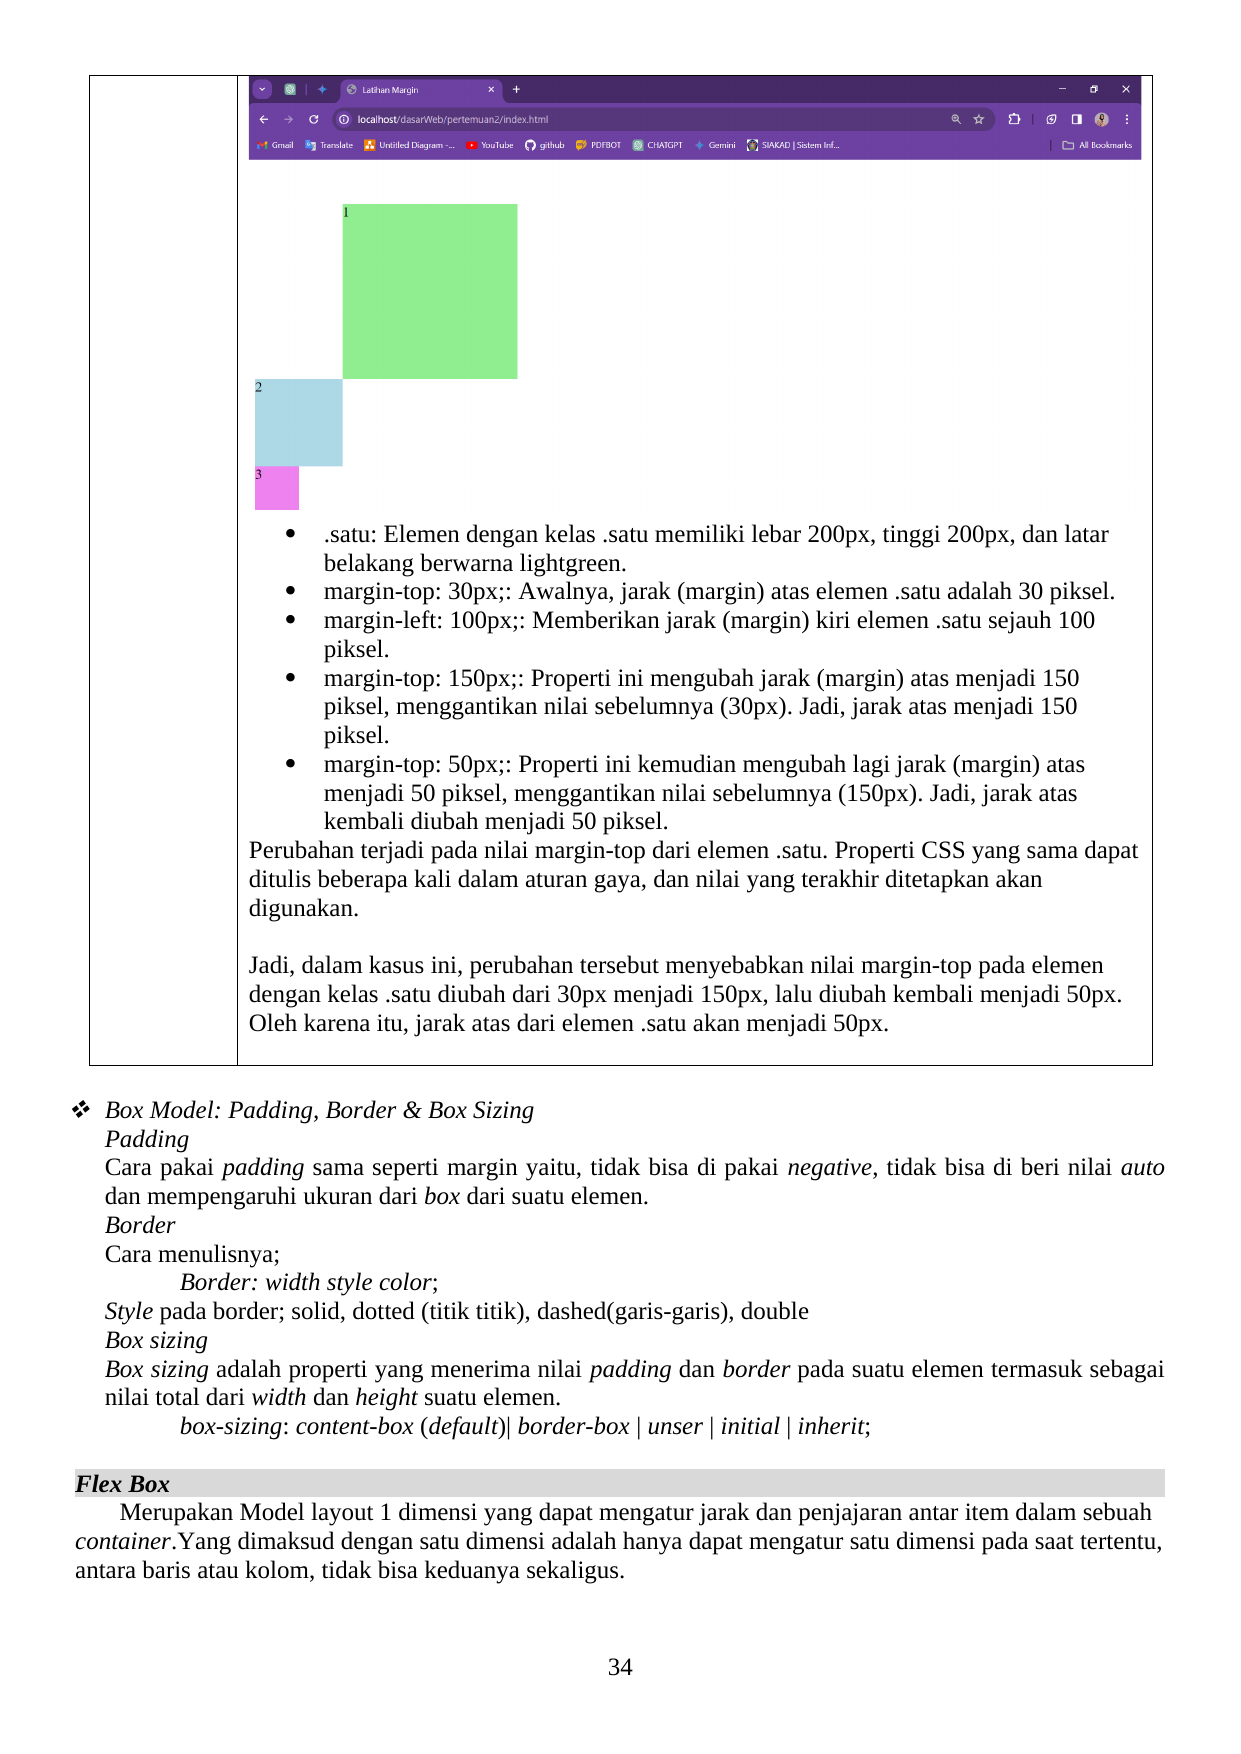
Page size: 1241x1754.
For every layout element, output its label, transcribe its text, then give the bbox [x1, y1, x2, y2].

text Cara pakai padding sama seperti margin yaitu, tidak bisa di pakai negative, tidak bisa di beri nilai auto dan mempengaruhi ukuran dari box dari suatu elemen. [104, 1152, 1165, 1210]
text Cara menulisnya; [104, 1239, 1165, 1267]
text Border [104, 1210, 1165, 1239]
text Merupakan Model layout 1 dimensi yang dapat mengatur jarak dan penjajaran antar item dalam sebuah container.Yang dimaksud dengan satu dimensi adalah hanya dapat mengatur satu dimensi pada saat tertentu, antara baris atau kolom, tidak bisa keduanya sekaligus. [75, 1497, 1165, 1584]
text box-sizing: content-box (default)| border-box | unser | initial | inherit; [104, 1411, 1165, 1440]
text Flex Box [75, 1469, 1165, 1497]
text Style pada border; solid, dotted (titik titik), dashed(garis-garis), double [104, 1296, 1165, 1325]
text Box sizing adalah properti yang menerima nilai padding dan border pada suatu elemen termasuk sebagai nilai total dari width dan height suatu elemen. [104, 1354, 1165, 1411]
picture [248, 76, 1142, 519]
text Box sizing [104, 1325, 1165, 1354]
list Box Model: Padding, Border & Box Sizing [67, 1095, 1165, 1124]
text Padding [104, 1124, 1165, 1152]
text Border: width style color; [104, 1267, 1165, 1296]
table_cell 7 [90, 76, 237, 1065]
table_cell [238, 76, 1152, 1065]
